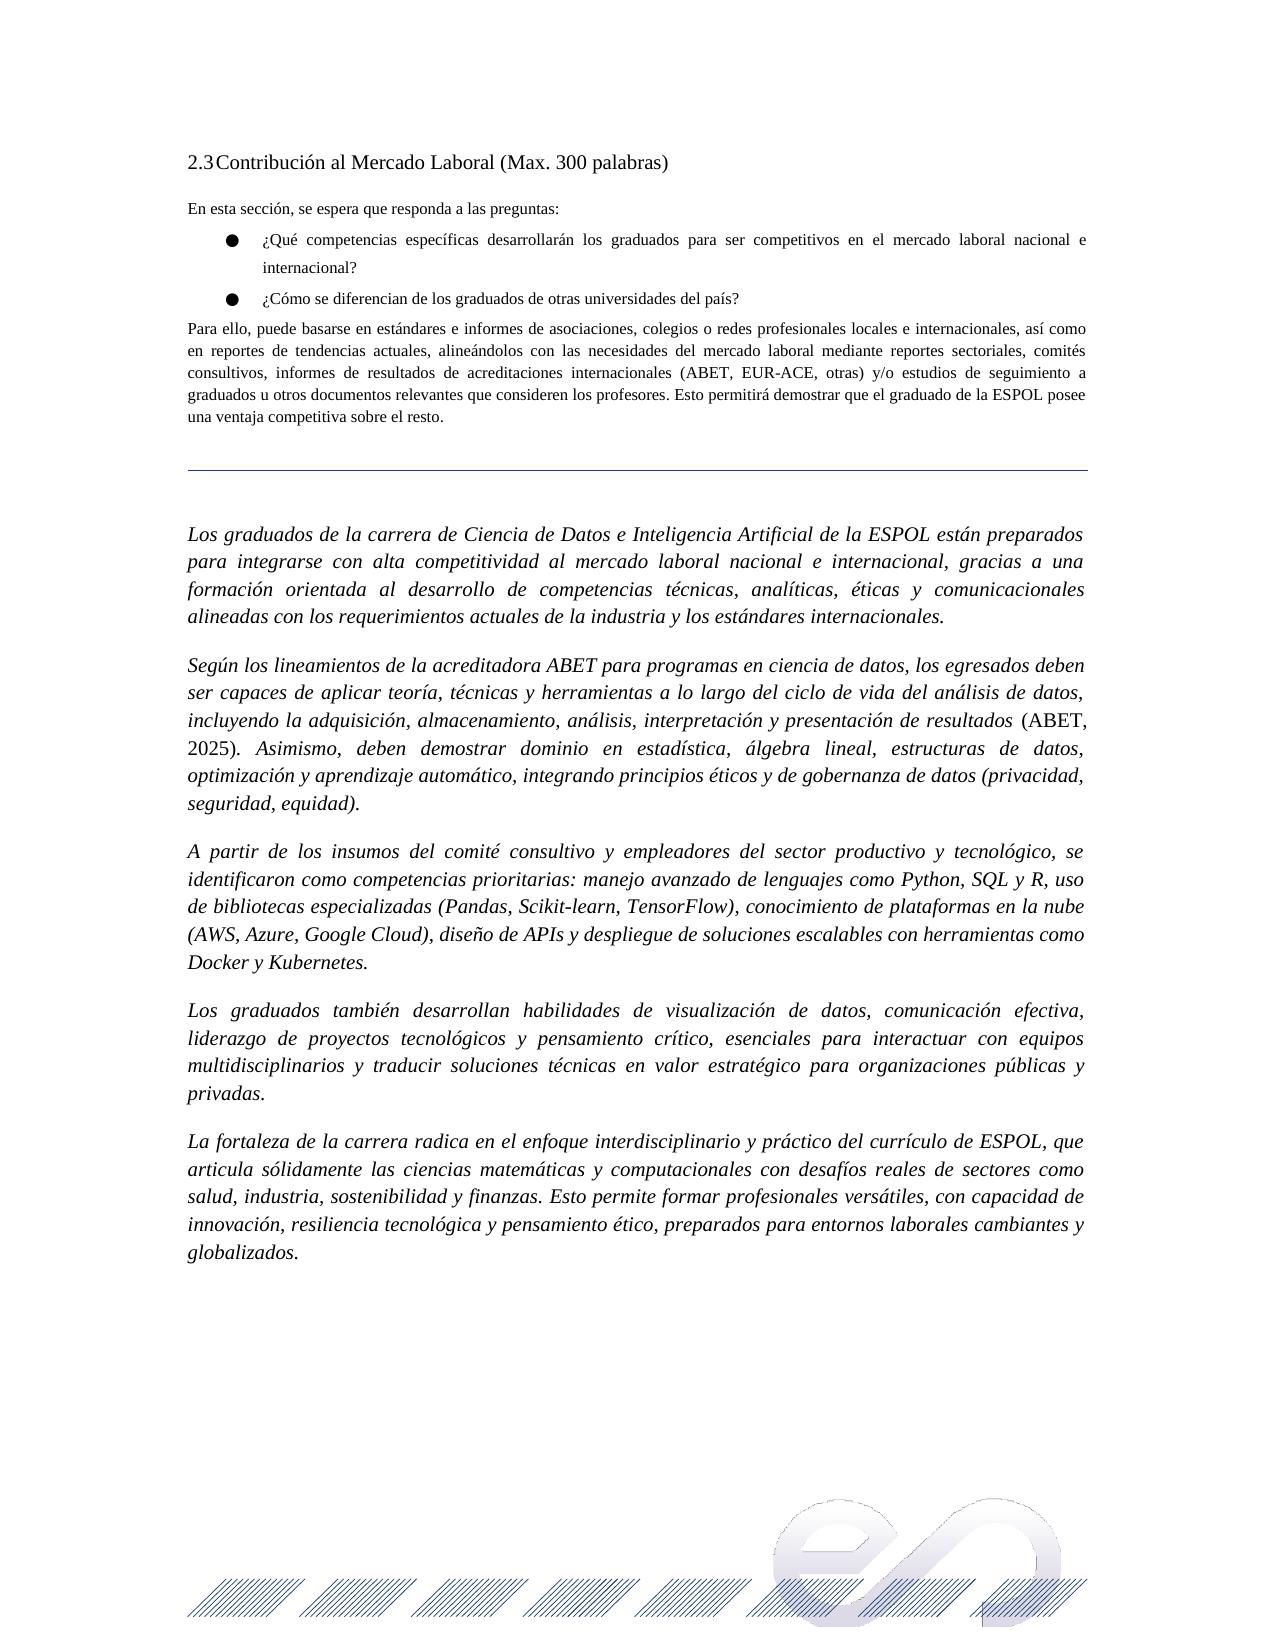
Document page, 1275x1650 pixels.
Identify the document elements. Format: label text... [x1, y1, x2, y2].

list Contribución al Mercado Laboral (Max. 300 palabras) [187, 150, 1087, 174]
text Para ello, puede basarse en estándares e informes de asociaciones, colegios o redes profesionales locales e internacionales, así como en reportes de tendencias actuales, alineándolos con las necesidades del mercado laboral mediante reportes sectoriales, comités consultivos, informes de resultados de acreditaciones internacionales (ABET, EUR-ACE, otras) y/o estudios de seguimiento a graduados u otros documentos relevantes que consideren los profesores. Esto permitirá demostrar que el graduado de la ESPOL posee una ventaja competitiva sobre el resto. [187, 319, 1087, 426]
picture [772, 1496, 1061, 1627]
list ¿Qué competencias específicas desarrollarán los graduados para ser competitivos en el mercado laboral nacional e internacional? [225, 220, 1087, 277]
text A partir de los insumos del comité consultivo y empleadores del sector productivo y tecnológico, se identificaron como competencias prioritarias: manejo avanzado de lenguajes como Python, SQL y R, uso de bibliotecas especializadas (Pandas, Scikit-learn, TensorFlow), conocimiento de plataformas en la nube (AWS, Azure, Google Cloud), diseño de APIs y despliegue de soluciones escalables con herramientas como Docker y Kubernetes. [187, 839, 1087, 974]
text La fortaleza de la carrera radica en el enfoque interdisciplinario y práctico del currículo de ESPOL, que articula sólidamente las ciencias matemáticas y computacionales con desafíos reales de sectores como salud, industria, sostenibilidad y finanzas. Esto permite formar profesionales versátiles, con capacidad de innovación, resiliencia tecnológica y pensamiento ético, preparados para entornos laborales cambiantes y globalizados. [187, 1129, 1087, 1264]
list ¿Cómo se diferencian de los graduados de otras universidades del país? [225, 279, 1087, 313]
text Los graduados también desarrollan habilidades de visualización de datos, comunicación efectiva, liderazgo de proyectos tecnológicos y pensamiento crítico, esenciales para interactuar con equipos multidisciplinarios y traducir soluciones técnicas en valor estratégico para organizaciones públicas y privadas. [187, 998, 1087, 1105]
text Los graduados de la carrera de Ciencia de Datos e Inteligencia Artificial de la ESPOL están preparados para integrarse con alta competitividad al mercado laboral nacional e internacional, gracias a una formación orientada al desarrollo de competencias técnicas, analíticas, éticas y comunicacionales alineadas con los requerimientos actuales de la industria y los estándares internacionales. [187, 521, 1087, 628]
text En esta sección, se espera que responda a las preguntas: [187, 198, 1087, 218]
text Según los lineamientos de la acreditadora ABET para programas en ciencia de datos, los egresados deben ser capaces de aplicar teoría, técnicas y herramientas a lo largo del ciclo de vida del análisis de datos, incluyendo la adquisición, almacenamiento, análisis, interpretación y presentación de resultados . Asimismo, deben demostrar dominio en estadística, álgebra lineal, estructuras de datos, optimización y aprendizaje automático, integrando principios éticos y de gobernanza de datos (privacidad, seguridad, equidad). [187, 653, 1087, 815]
